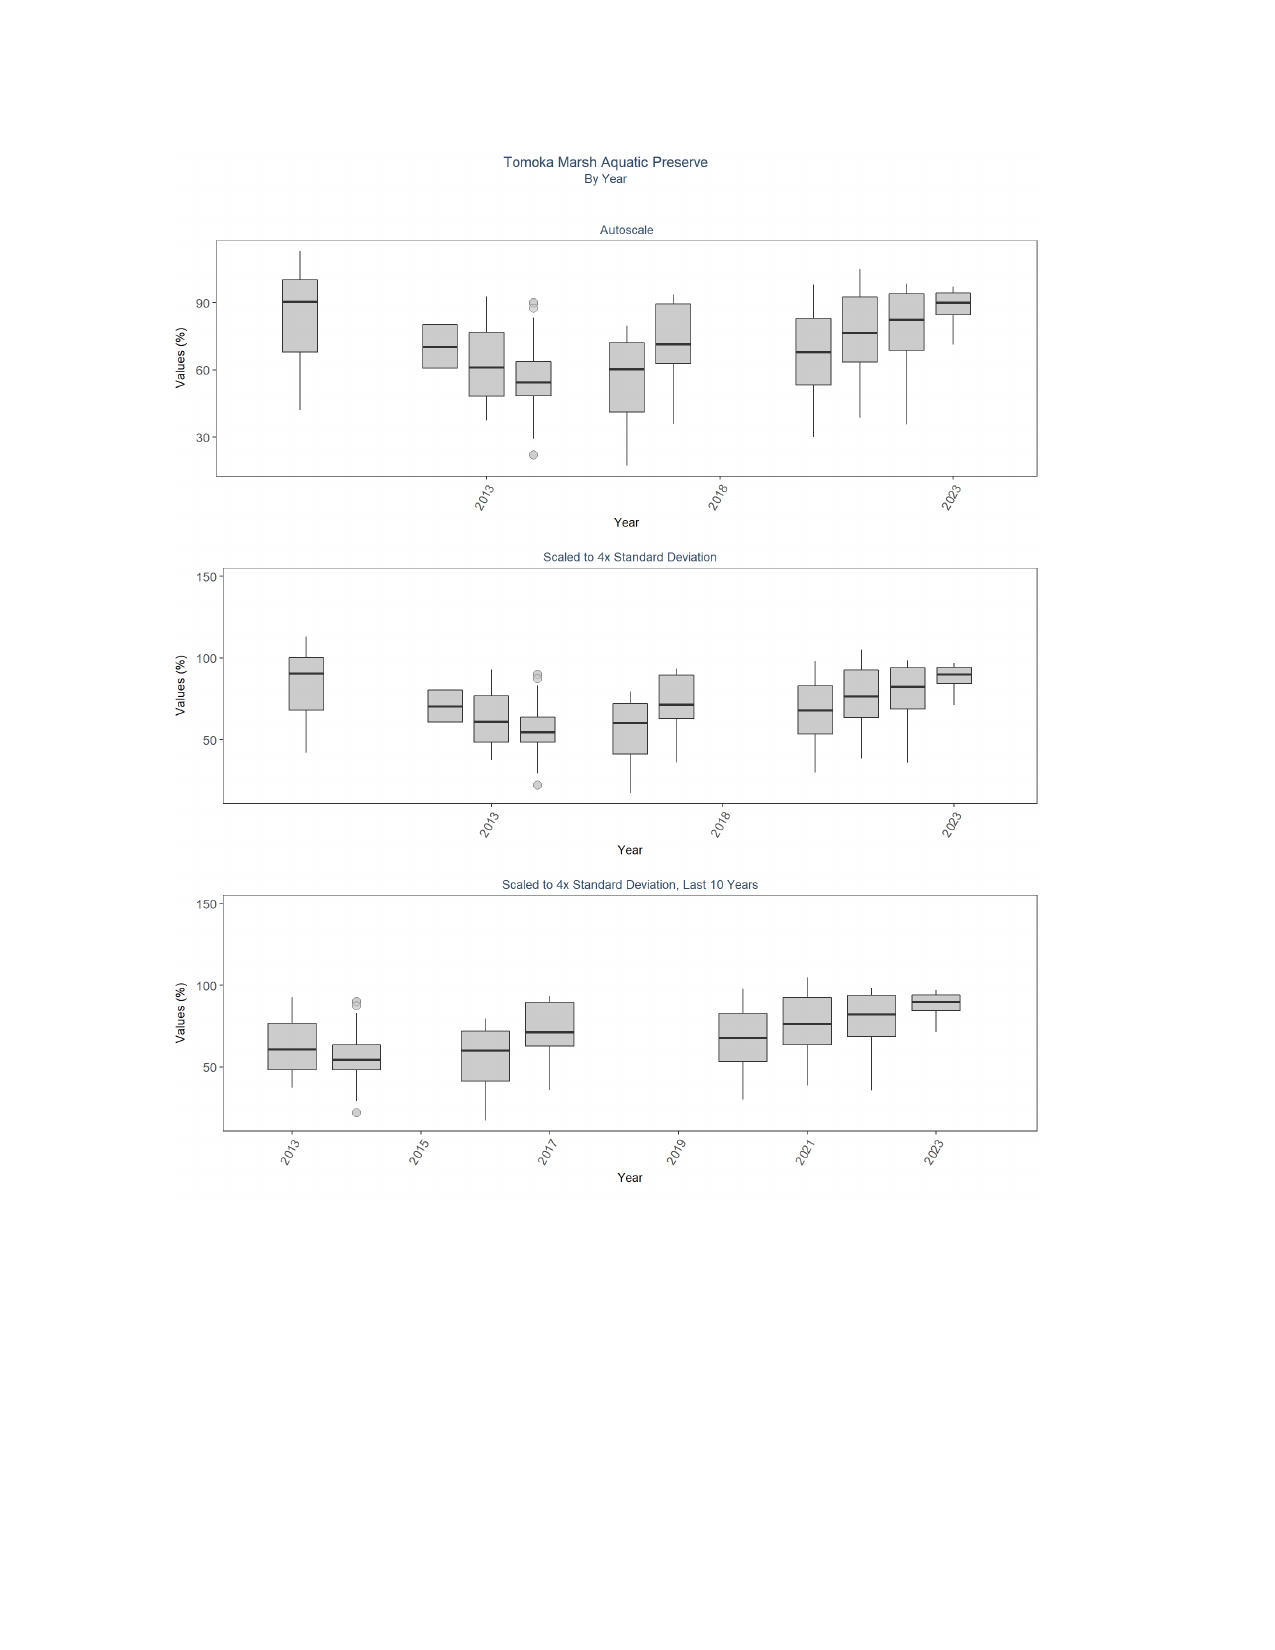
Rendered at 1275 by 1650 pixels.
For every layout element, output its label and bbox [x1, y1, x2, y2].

picture [168, 150, 1044, 1200]
